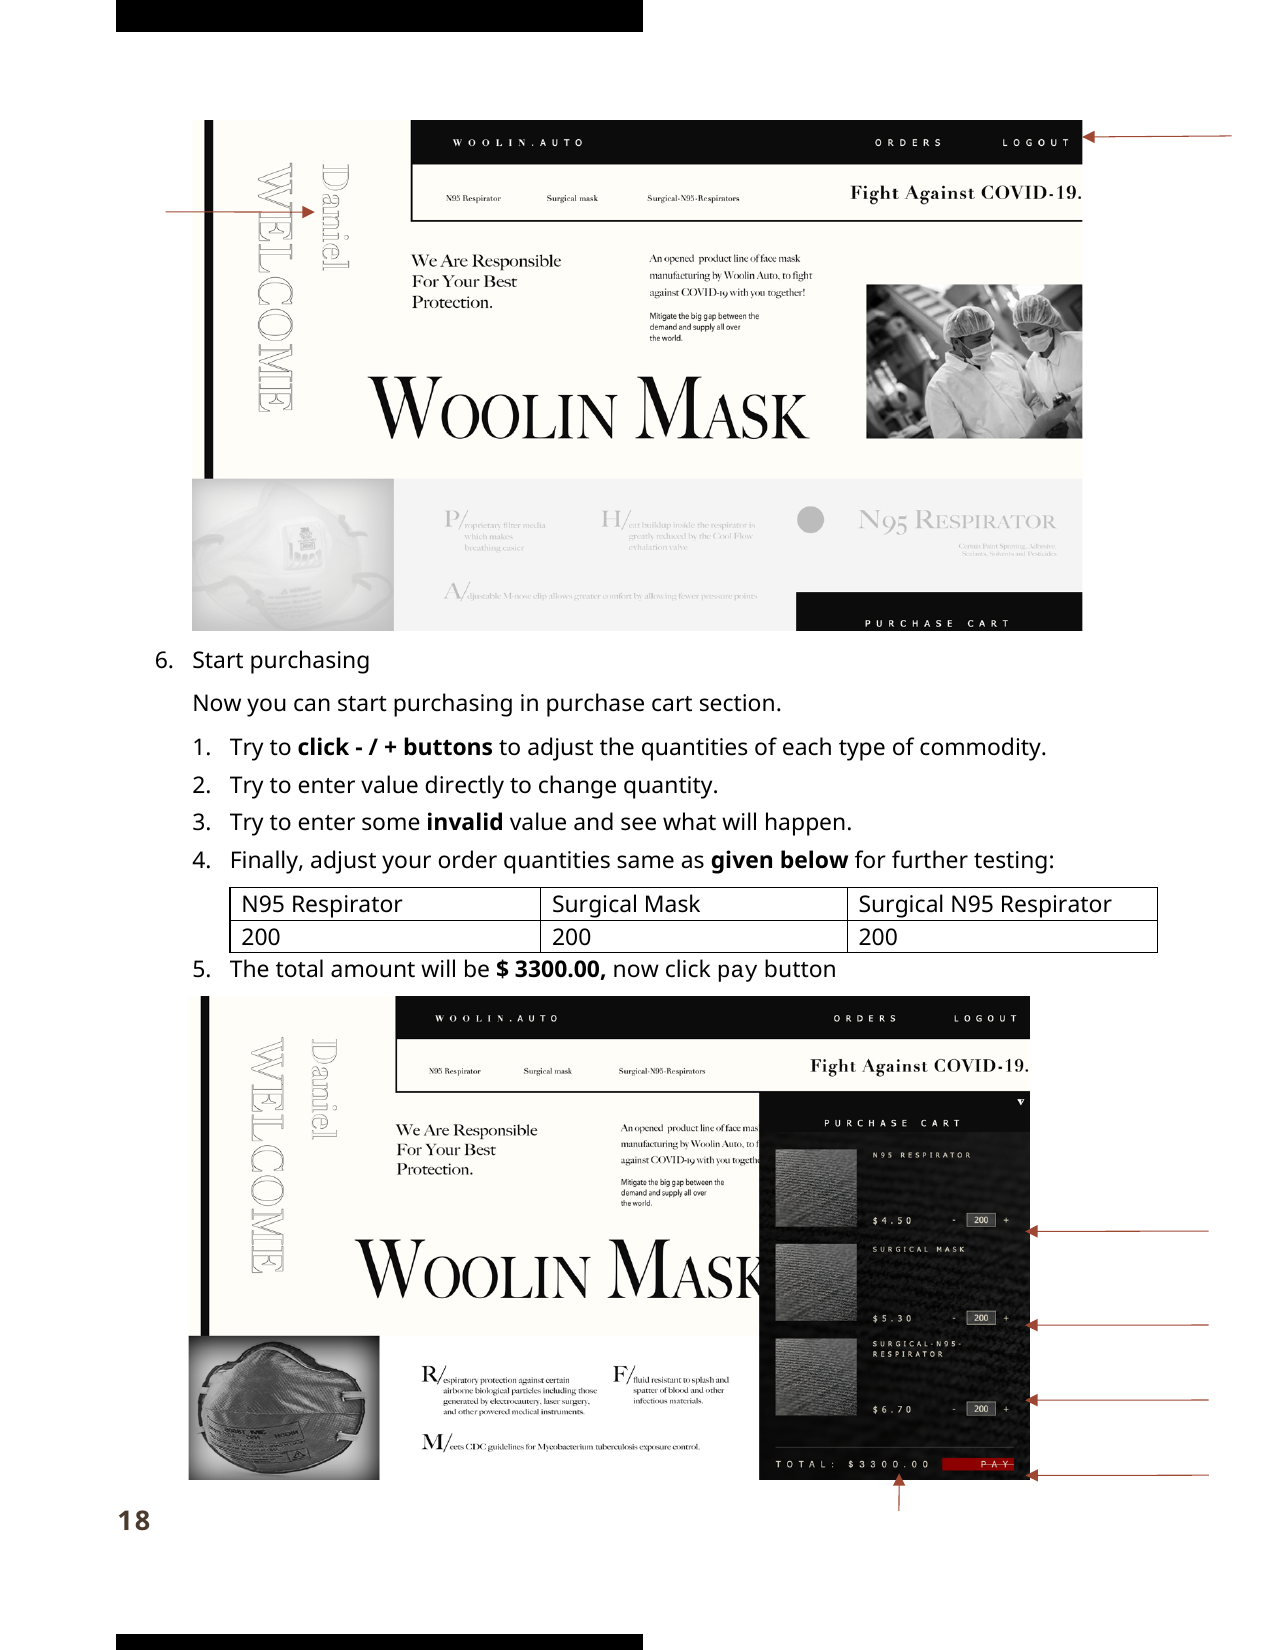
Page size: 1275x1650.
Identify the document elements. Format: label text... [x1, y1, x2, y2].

table_header Surgical Mask [541, 888, 847, 919]
list Start purchasing [154, 643, 1158, 675]
table_cell 200 [231, 921, 540, 952]
picture [192, 120, 1083, 631]
table_cell 200 [848, 921, 1157, 952]
list Finally, adjust your order quantities same as given below for further testing: [192, 843, 1158, 875]
table_header Surgical N95 Respirator [848, 888, 1157, 919]
table_header N95 Respirator [231, 888, 540, 919]
picture [188, 996, 1030, 1480]
list Try to click - / + buttons to adjust the quantities of each type of commodity. [192, 731, 1158, 762]
list The total amount will be $ 3300.00, now click pay button [192, 953, 1158, 984]
text Now you can start purchasing in purchase cart section. [192, 687, 1158, 718]
table_cell 200 [541, 921, 847, 952]
list Try to enter value directly to change quantity. [192, 768, 1158, 800]
list Try to enter some invalid value and see what will happen. [192, 806, 1158, 837]
